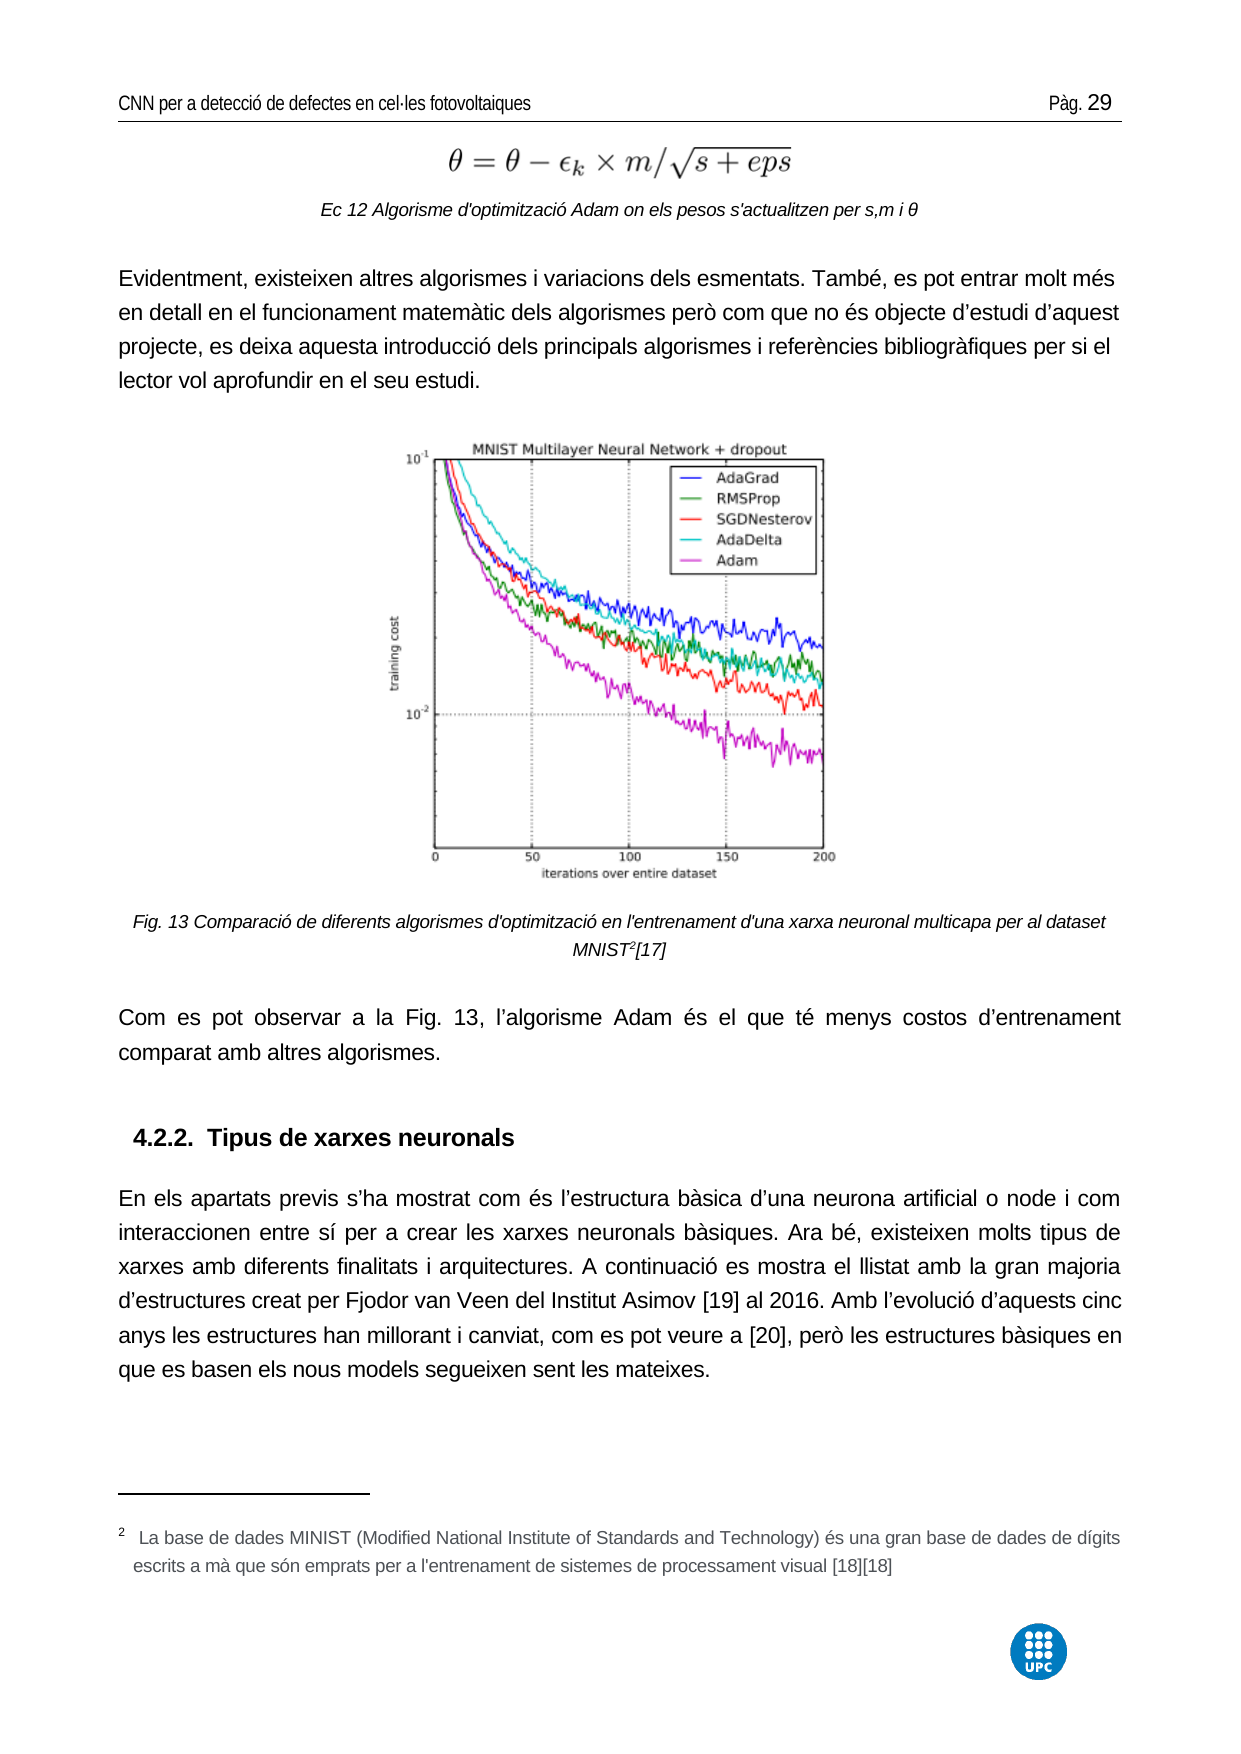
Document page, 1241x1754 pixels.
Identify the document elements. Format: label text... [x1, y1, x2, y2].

picture [449, 147, 792, 179]
text Com es pot observar a la Fig. 13, l’algorisme Adam és el que té menys costos d’entrenament comparat amb altres algorismes. [118, 1004, 1122, 1065]
text Evidentment, existeixen altres algorismes i variacions dels esmentats. També, es pot entrar molt més en detall en el funcionament matemàtic dels algorismes però com que no és objecte d’estudi d’aquest projecte, es deixa aquesta introducció dels principals algorismes i referències bibliogràfiques per si el lector vol aprofundir en el seu estudi. [118, 264, 1122, 393]
text En els apartats previs s’ha mostrat com és l’estructura bàsica d’una neurona artificial o node i com interaccionen entre sí per a crear les xarxes neuronals bàsiques. Ara bé, existeixen molts tipus de xarxes amb diferents finalitats i arquitectures. A continuació es mostra el llistat amb la gran majoria d’estructures creat per Fjodor van Veen del Institut Asimov [19] al 2016. Amb l’evolució d’aquests cinc anys les estructures han millorant i canviat, com es pot veure a [20], però les estructures bàsiques en que es basen els nous models segueixen sent les mateixes. [118, 1185, 1122, 1382]
subtitle Tipus de xarxes neuronals [133, 1123, 1122, 1151]
text Fig. 13 Comparació de diferents algorismes d'optimització en l'entrenament d'una xarxa neuronal multicapa per al dataset MNIST[17] [118, 911, 1122, 960]
text Ec 12 Algorisme d'optimització Adam on els pesos s'actualitzen per s,m i θ [118, 199, 1122, 221]
picture [380, 426, 860, 891]
picture [1003, 1616, 1074, 1687]
